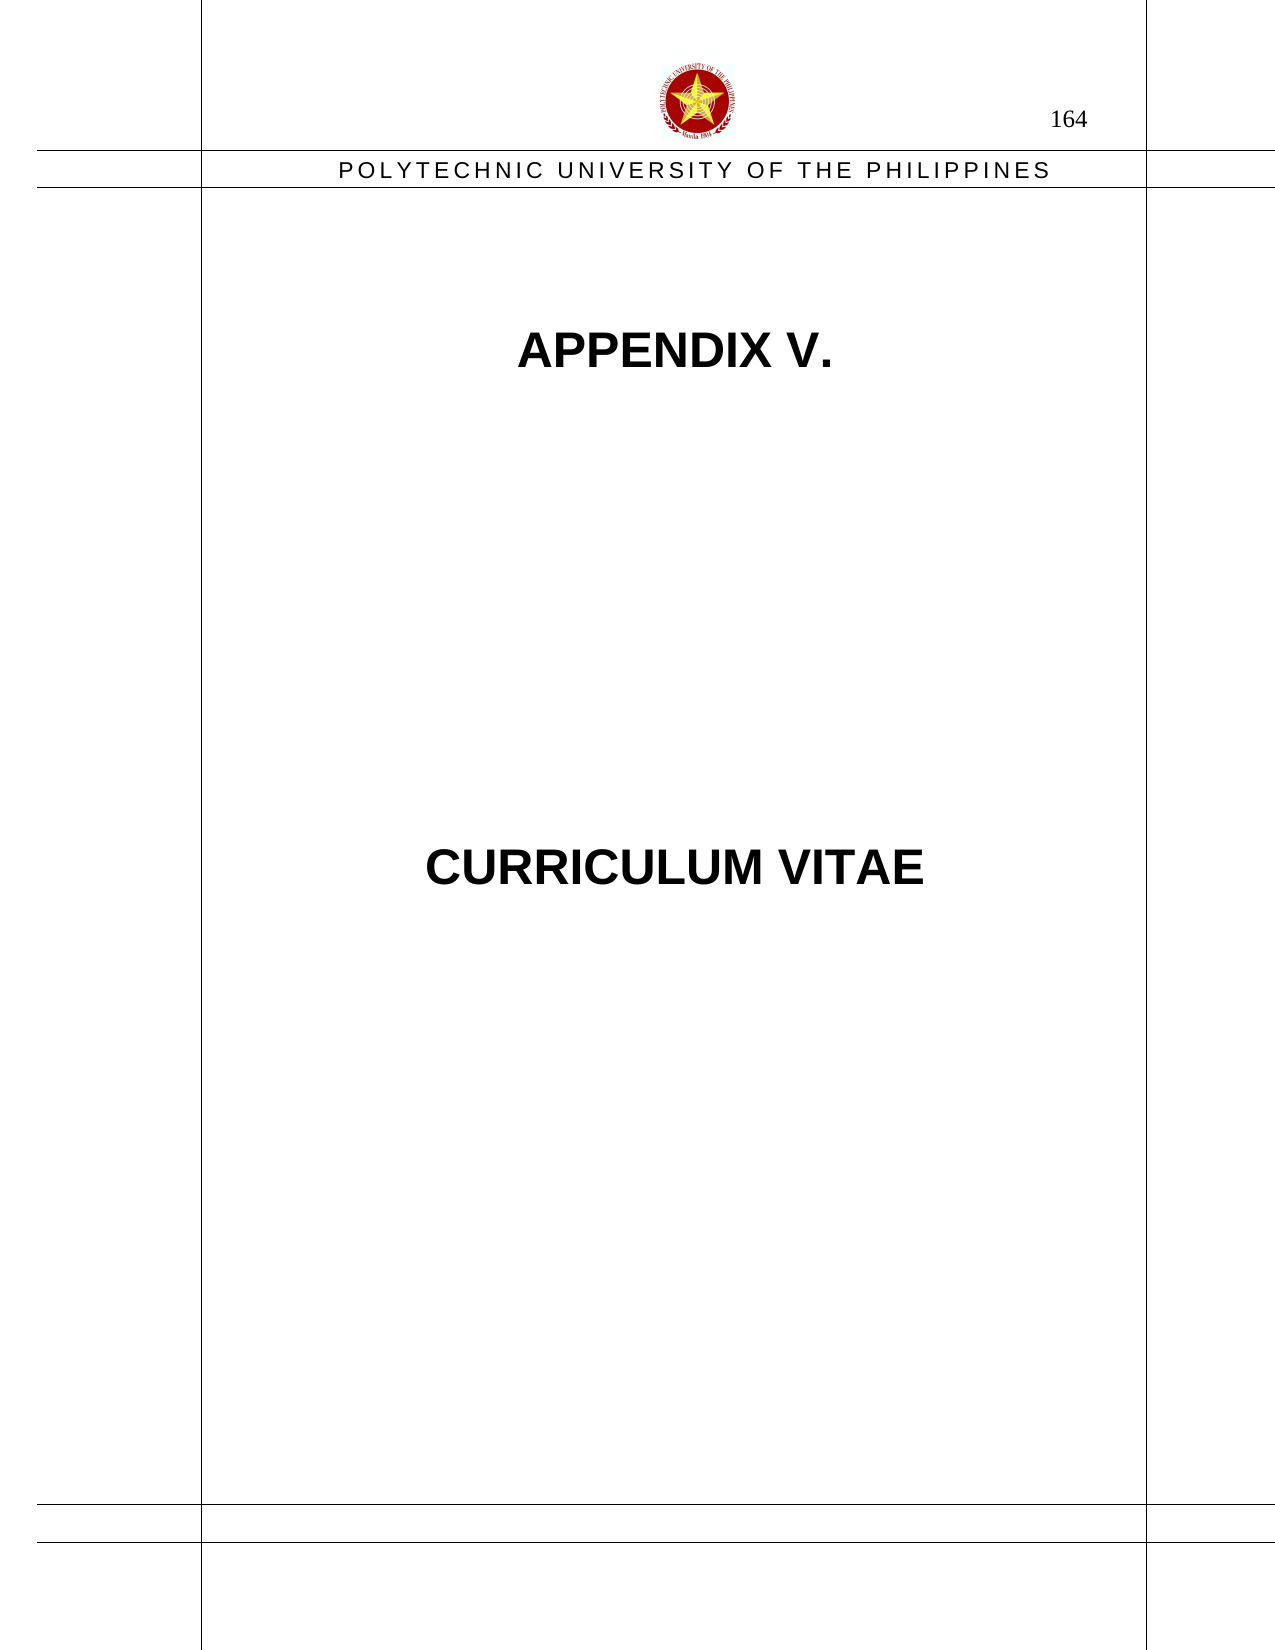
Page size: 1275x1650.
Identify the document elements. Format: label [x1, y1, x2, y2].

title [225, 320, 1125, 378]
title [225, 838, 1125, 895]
picture [660, 63, 735, 139]
